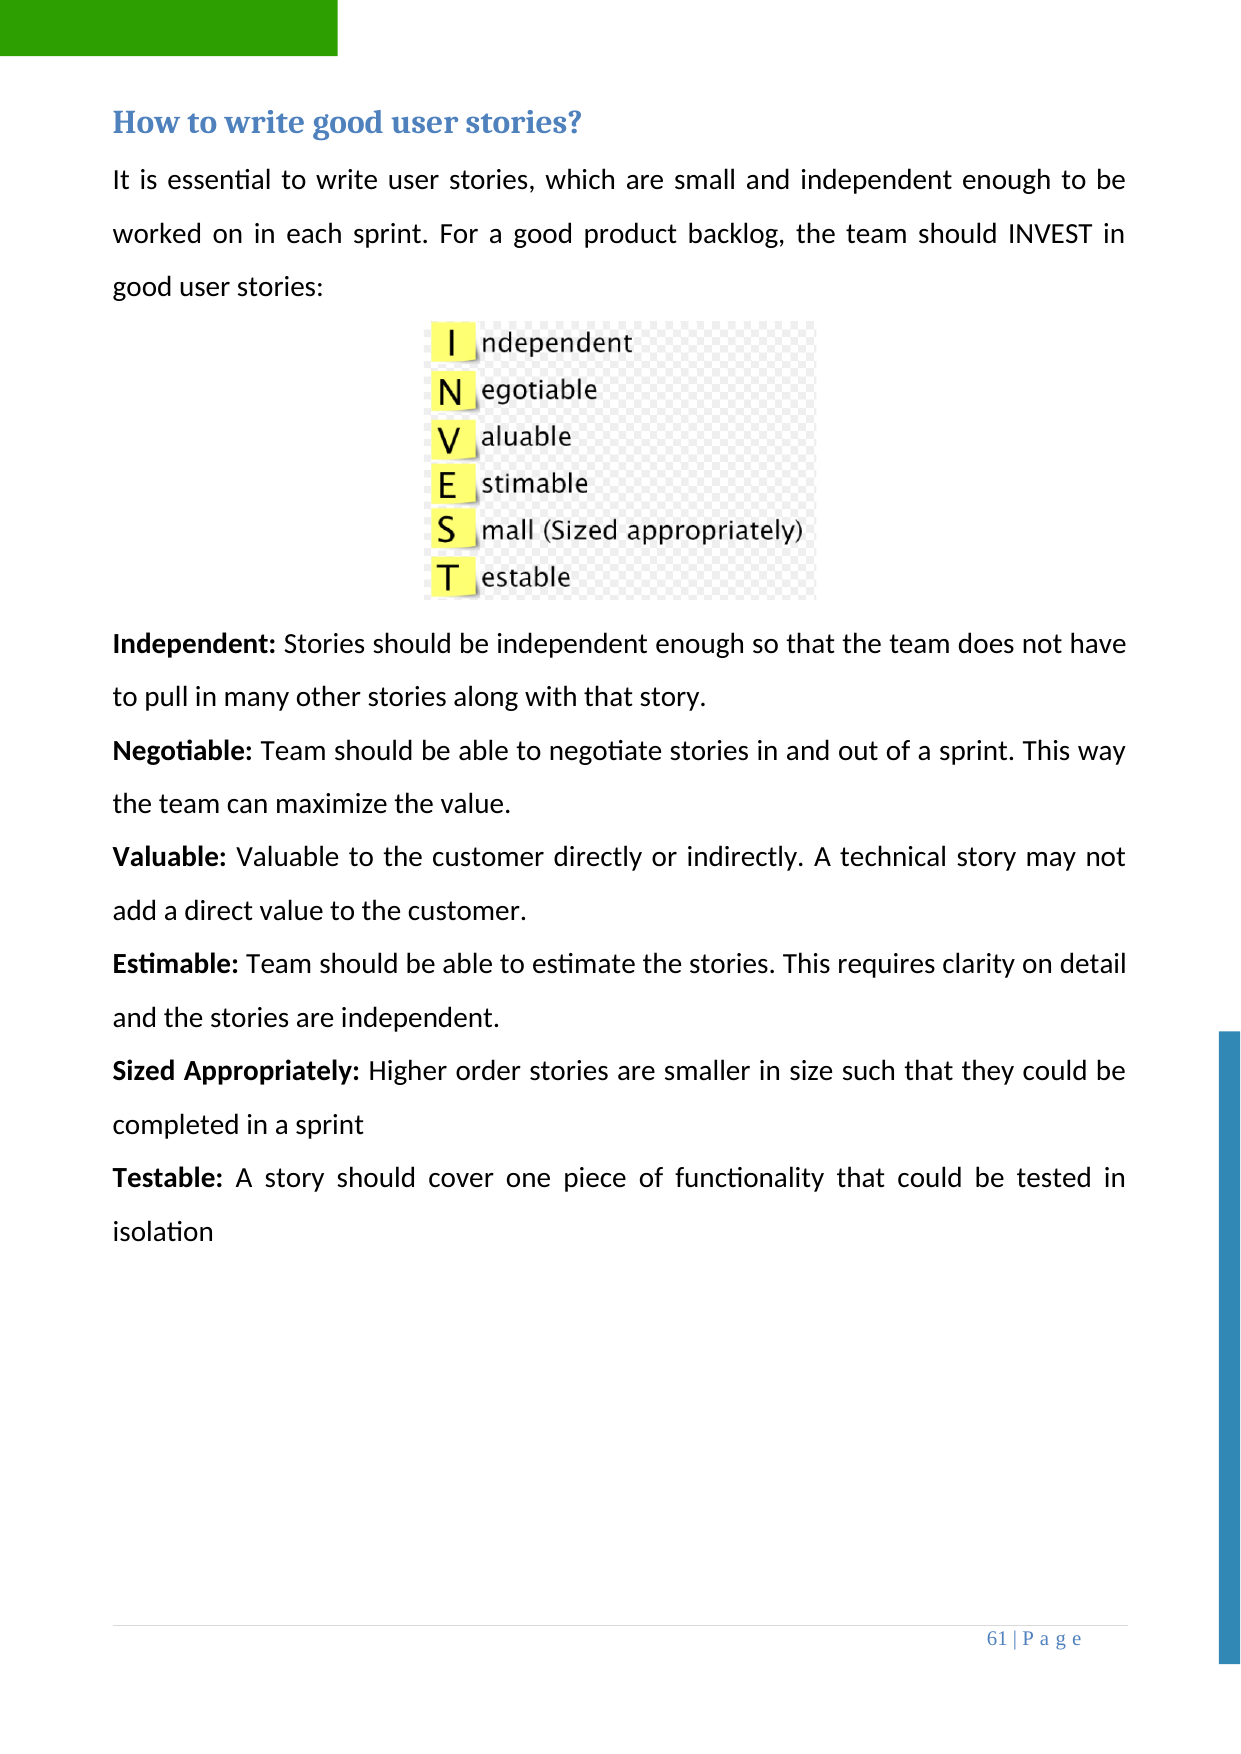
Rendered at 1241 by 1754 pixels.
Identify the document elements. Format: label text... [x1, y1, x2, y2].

text Independent: Stories should be independent enough so that the team does not have to pull in many other stories along with that story. [112, 625, 1128, 714]
text How to write good user stories? [112, 104, 1128, 142]
text Negotiable: Team should be able to negotiate stories in and out of a sprint. This way the team can maximize the value. [112, 732, 1128, 821]
text Estimable: Team should be able to estimate the stories. This requires clarity on detail and the stories are independent. [112, 945, 1128, 1034]
text Sized Appropriately: Higher order stories are smaller in size such that they could be completed in a sprint [112, 1052, 1128, 1141]
text Valuable: Valuable to the customer directly or indirectly. A technical story may not add a direct value to the customer. [112, 838, 1128, 928]
text It is essential to write user stories, which are small and independent enough to be worked on in each sprint. For a good product backlog, the team should INVEST in good user stories: [112, 161, 1128, 304]
text Testable: A story should cover one piece of functionality that could be tested in isolation [112, 1159, 1128, 1248]
picture [423, 321, 817, 600]
